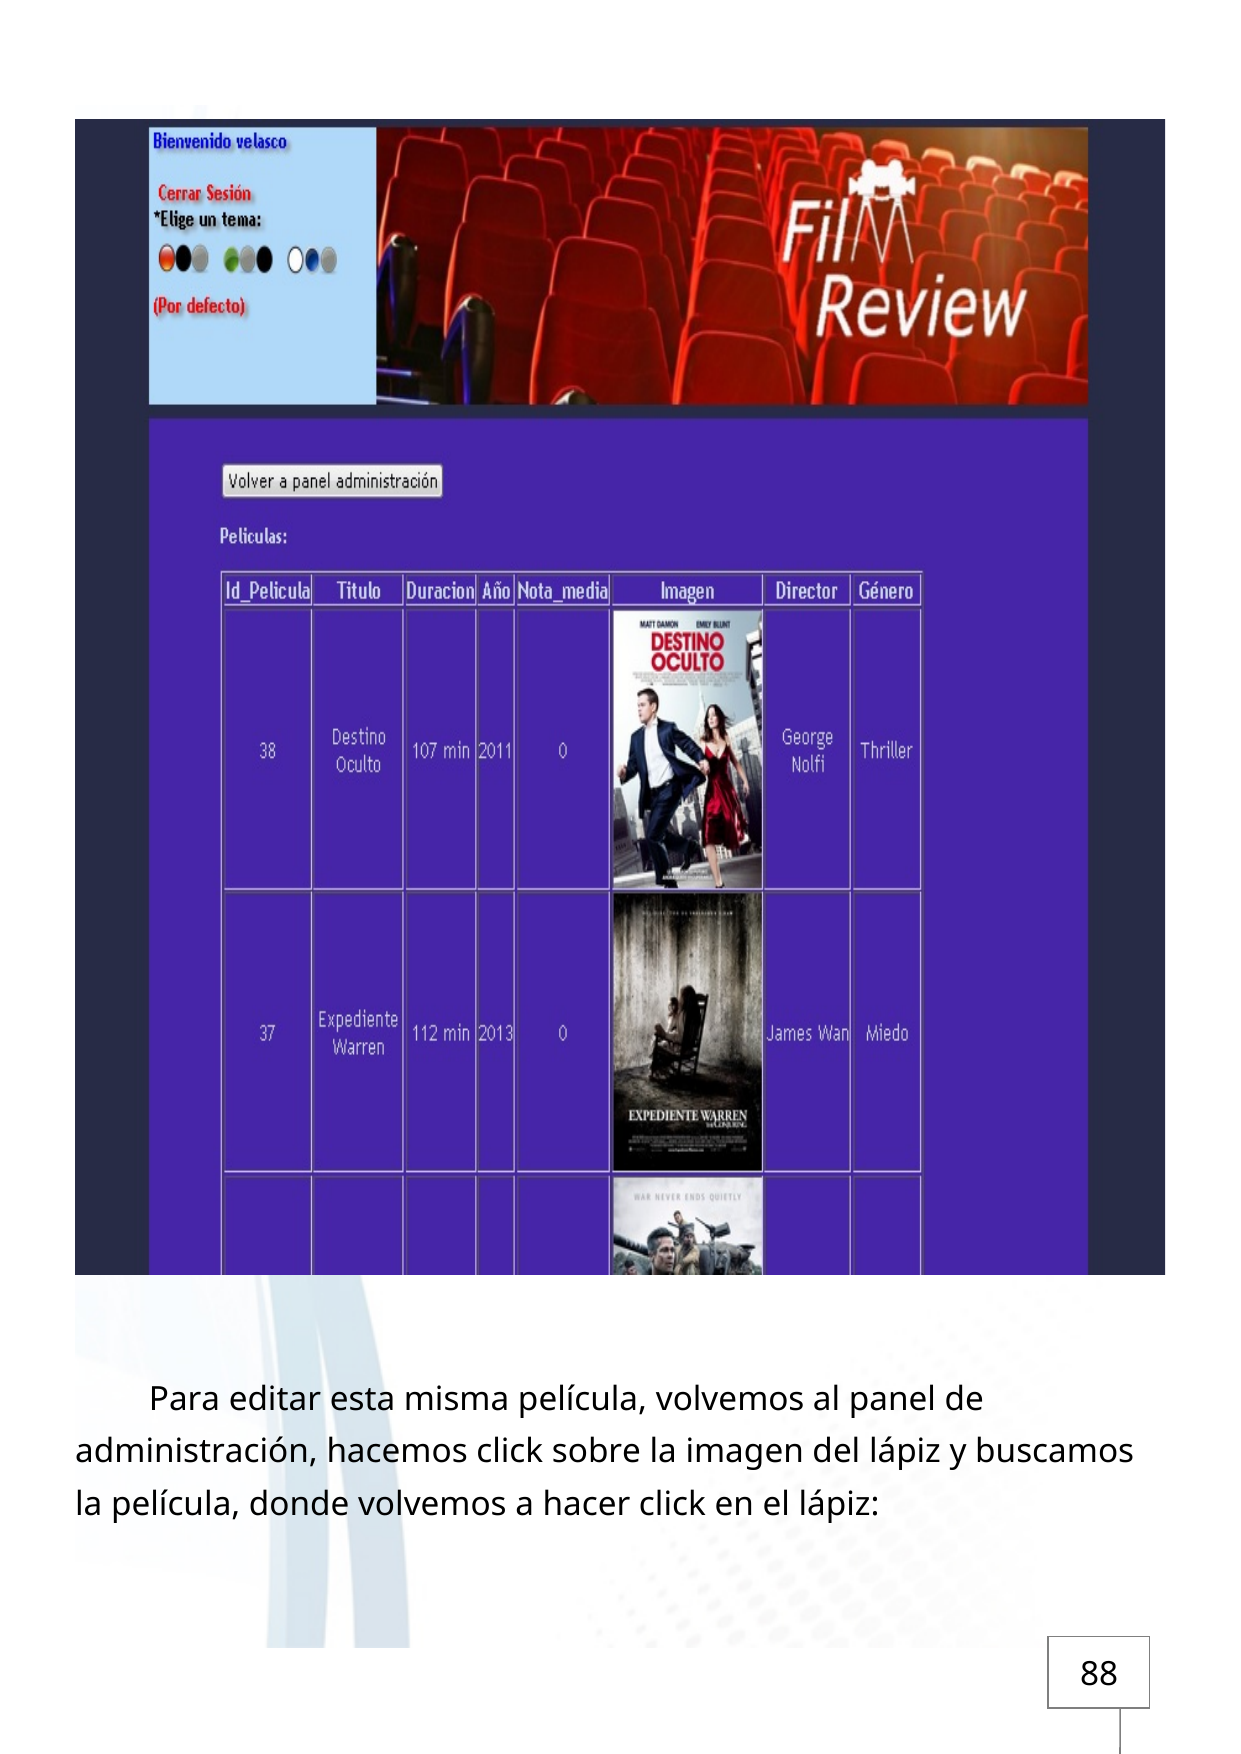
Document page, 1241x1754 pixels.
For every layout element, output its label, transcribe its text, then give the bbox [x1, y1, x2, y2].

picture [1049, 1637, 1149, 1648]
picture [75, 105, 1166, 1375]
text Para editar esta misma película, volvemos al panel de administración, hacemos click sobre la imagen del lápiz y buscamos la película, donde volvemos a hacer click en el lápiz: [75, 1375, 1165, 1525]
picture [75, 1525, 1165, 1648]
